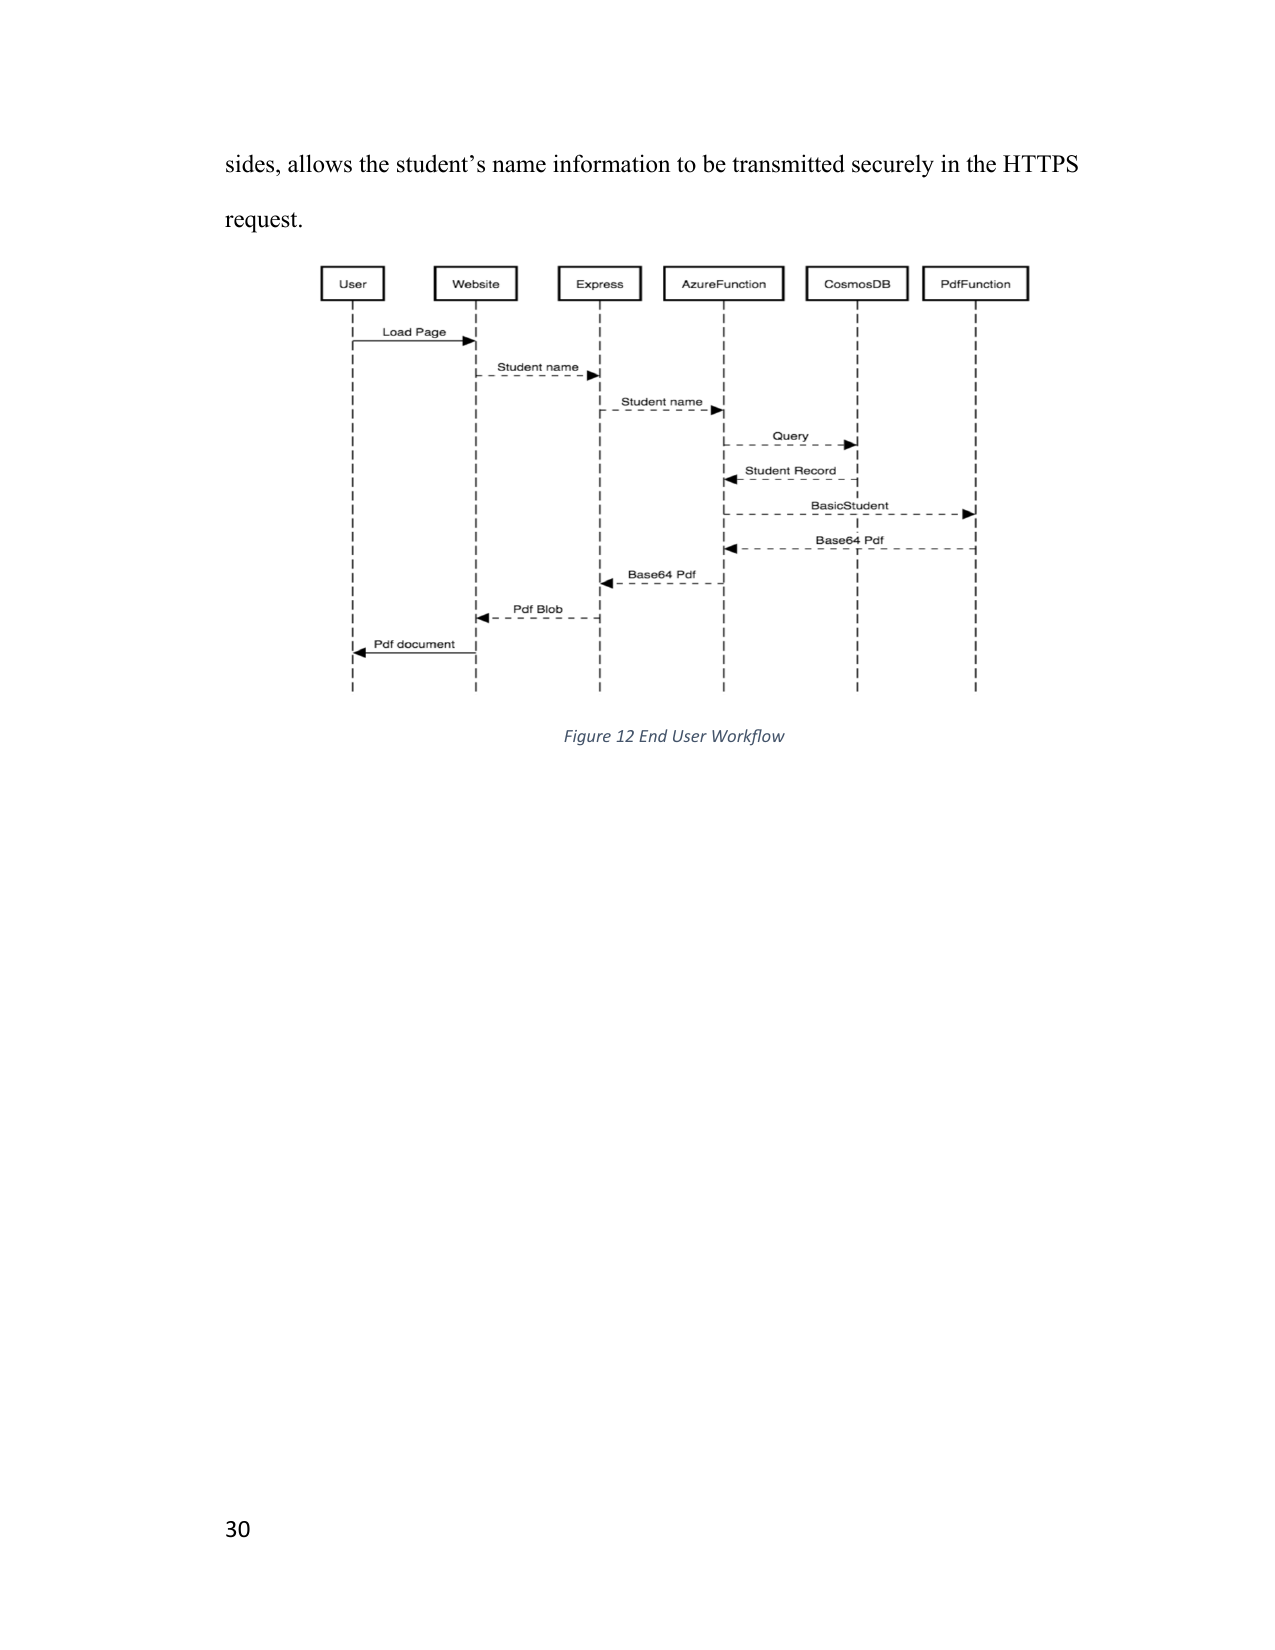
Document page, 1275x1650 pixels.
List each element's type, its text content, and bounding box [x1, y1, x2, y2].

picture [316, 260, 1034, 695]
text Figure 12 End User Workflow [225, 725, 1125, 748]
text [225, 150, 1125, 233]
